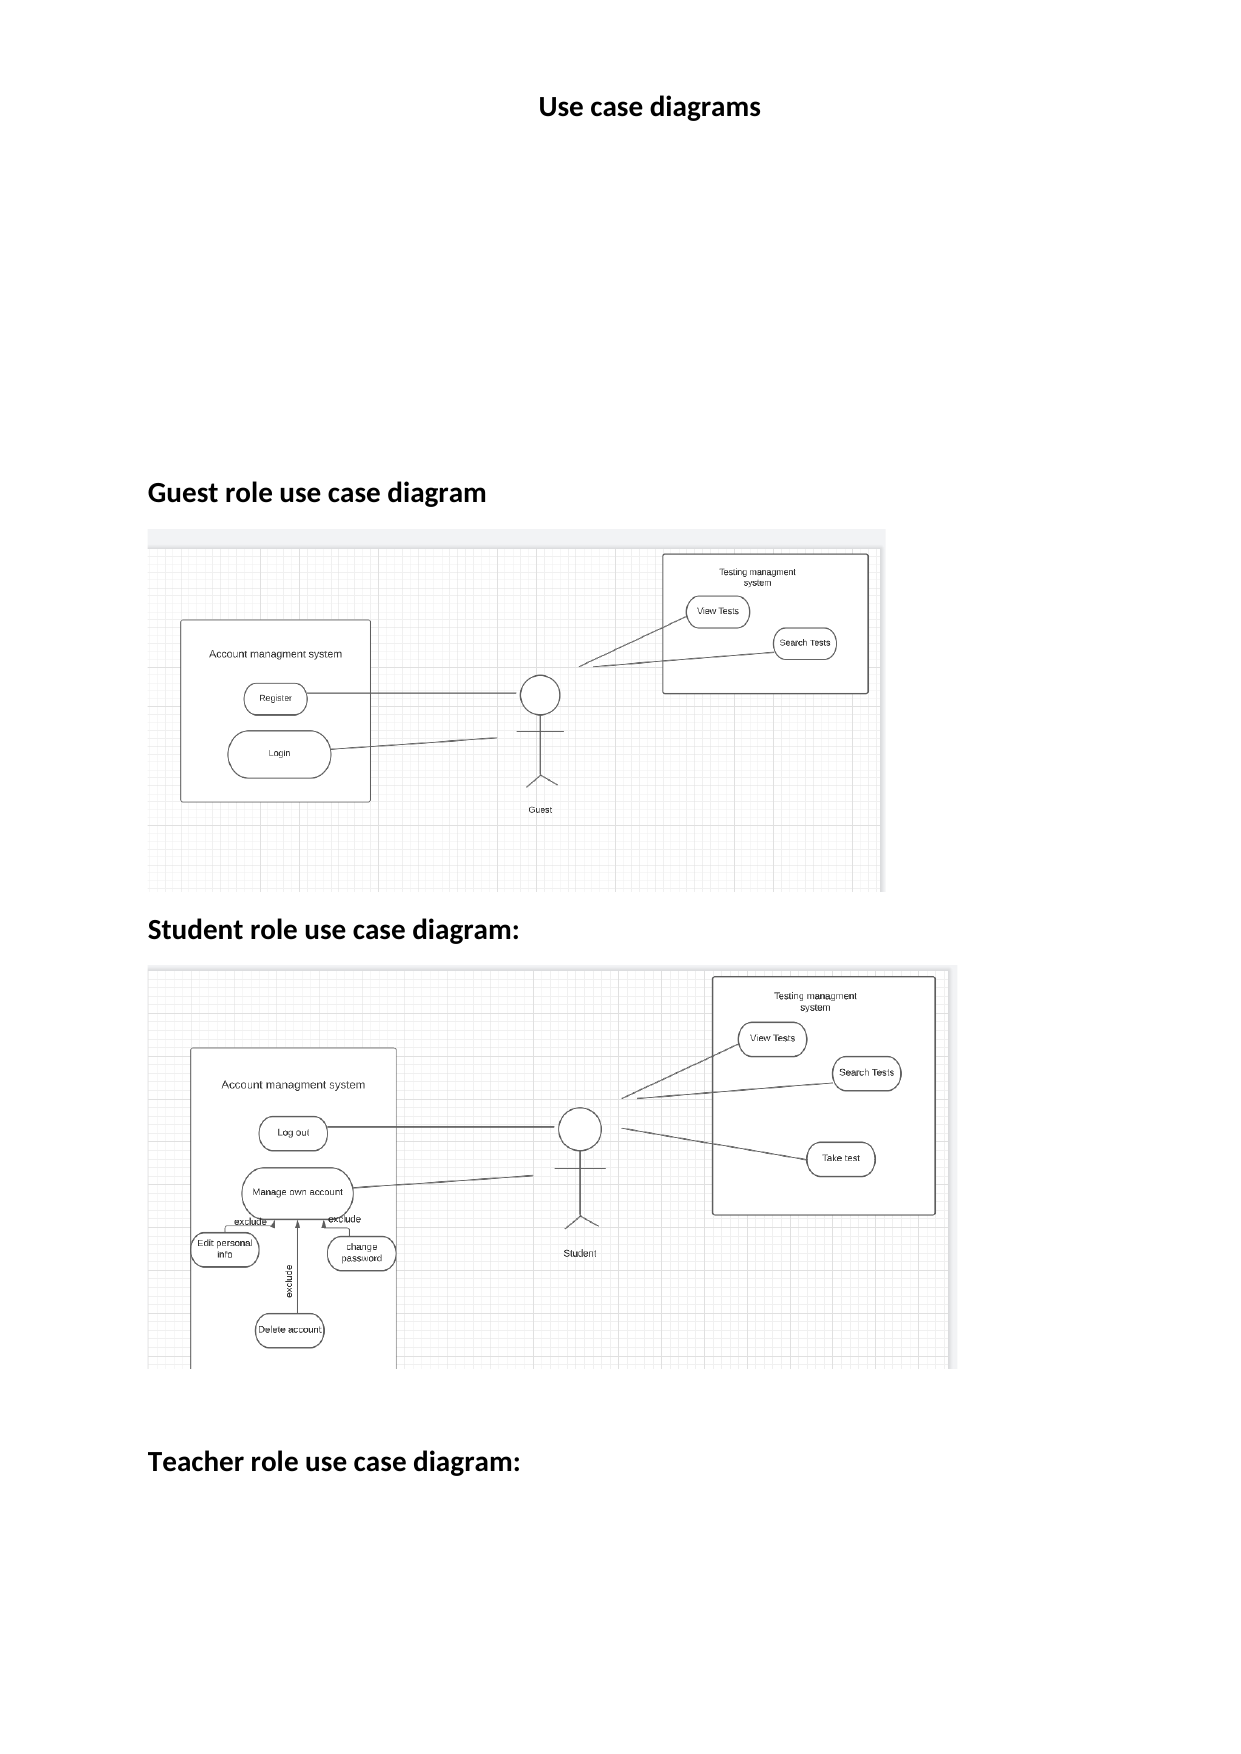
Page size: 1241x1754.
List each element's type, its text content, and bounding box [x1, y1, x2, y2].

text Guest role use case diagram [148, 474, 1152, 510]
text Student role use case diagram: [148, 911, 1152, 946]
picture [147, 529, 886, 892]
picture [147, 965, 958, 1369]
text Use case diagrams [148, 88, 1152, 124]
text Teacher role use case diagram: [148, 1443, 1152, 1479]
